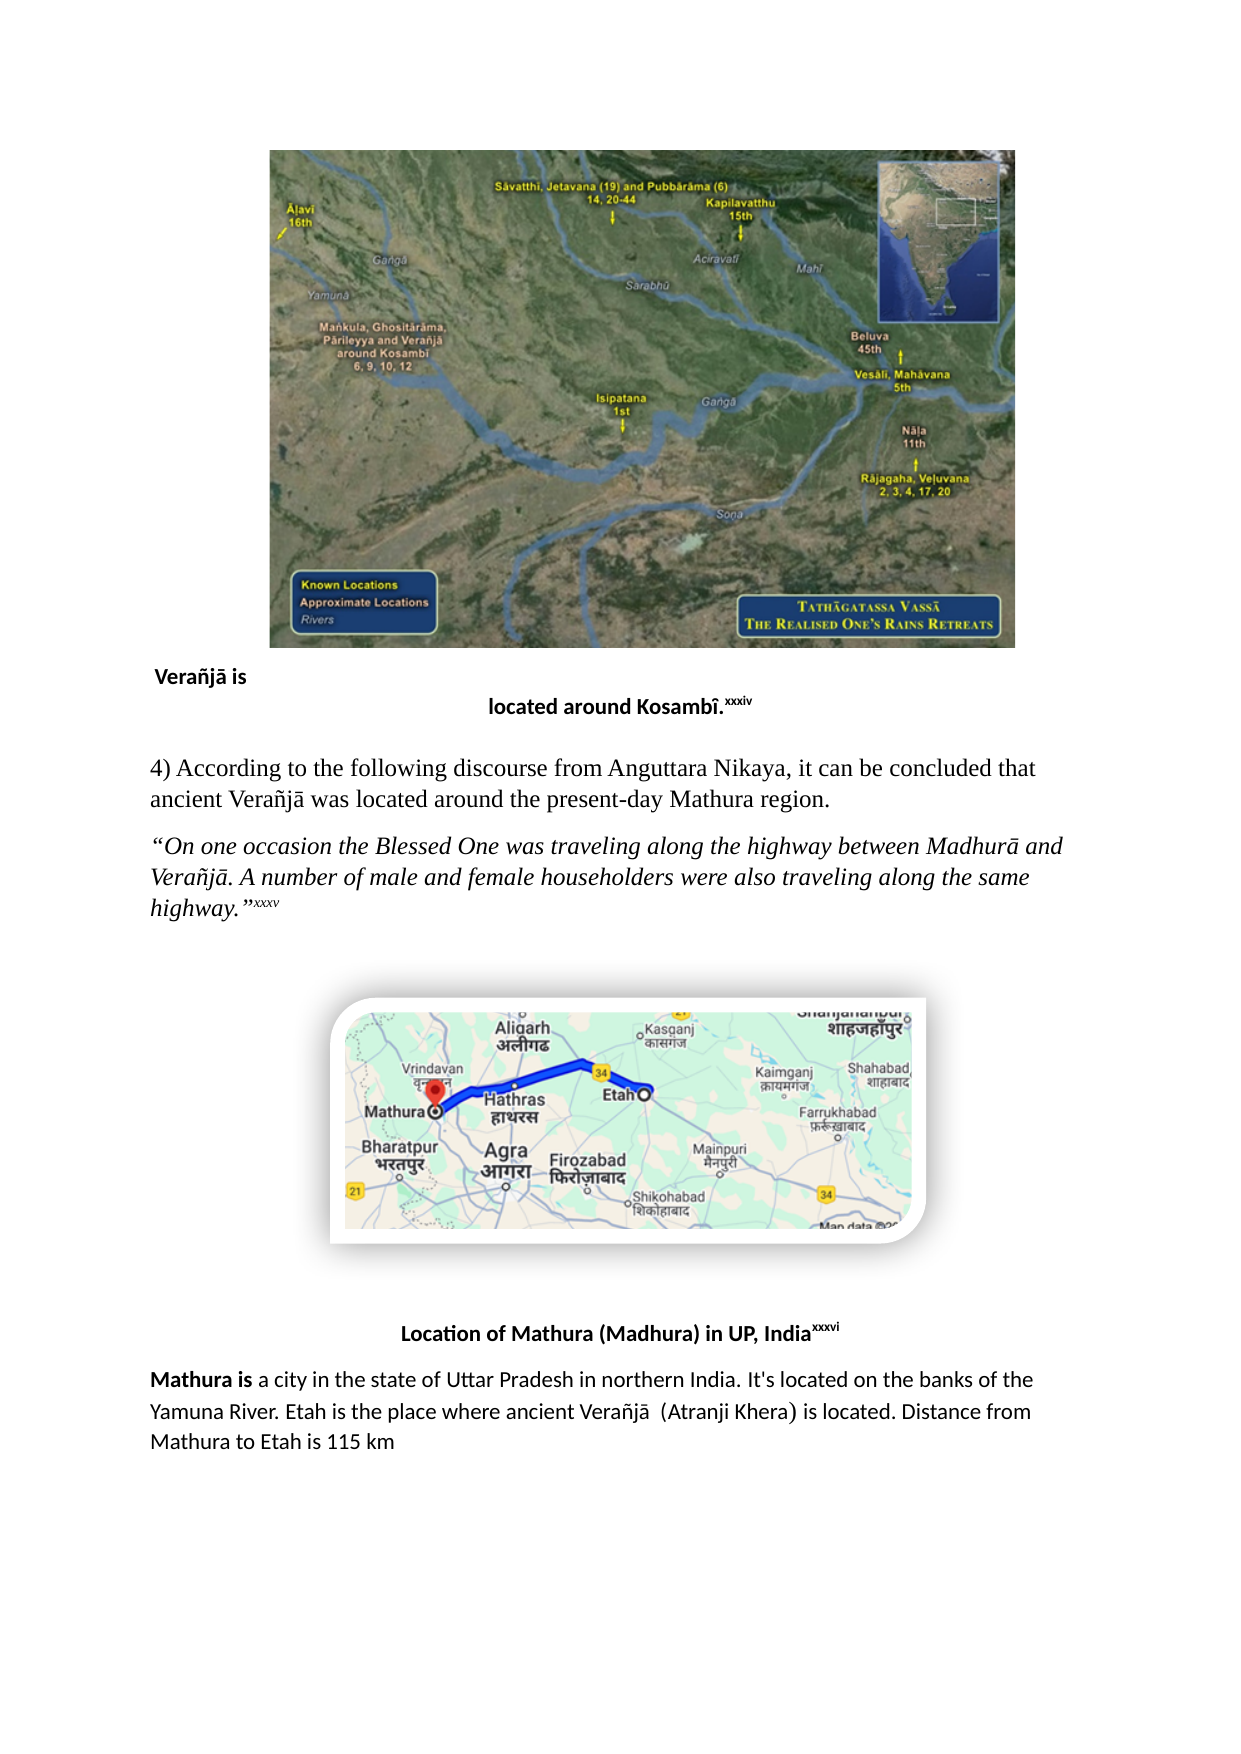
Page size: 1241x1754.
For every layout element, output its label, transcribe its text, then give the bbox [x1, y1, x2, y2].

text Verañjā is located around Kosambȋ. [150, 662, 1090, 720]
text Mathura is a city in the state of Uttar Pradesh in northern India. It's located on the banks of the Yamuna River. Etah is the place where ancient Verañjā (Atranji Khera) is located. Distance from Mathura to Etah is 115 km [150, 1366, 1090, 1455]
text “On one occasion the Blessed One was traveling along the highway between Madhurā and Verañjā. A number of male and female householders were also traveling along the same highway.” [150, 831, 1090, 922]
text Location of Mathura (Madhura) in UP, India [150, 1319, 1090, 1347]
text 4) According to the following discourse from Anguttara Nikaya, it can be concluded that ancient Verañjā was located around the present-day Mathura region. [150, 753, 1090, 812]
picture [268, 150, 1014, 647]
picture [345, 1013, 911, 1229]
